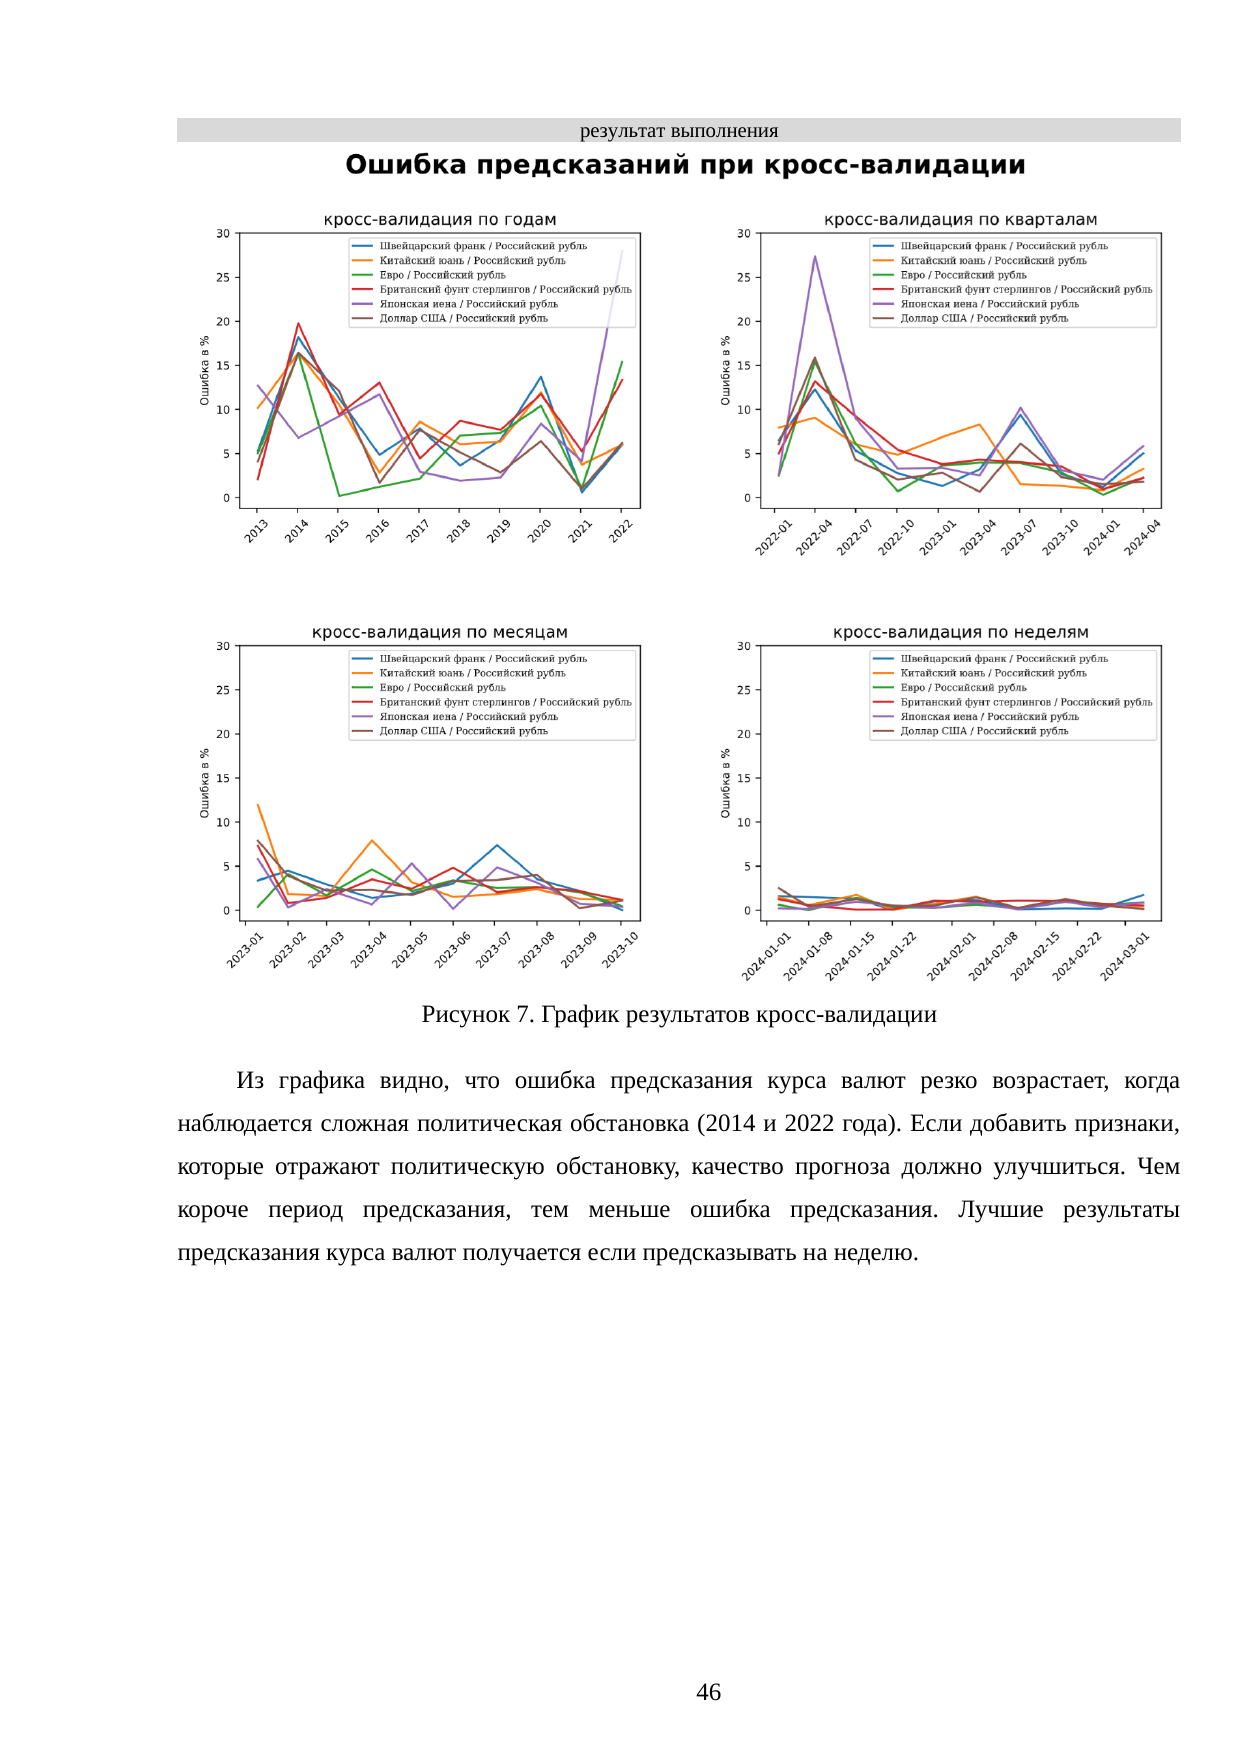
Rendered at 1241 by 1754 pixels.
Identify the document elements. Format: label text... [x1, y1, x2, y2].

text Рисунок 7. График результатов кросс-валидации [177, 999, 1181, 1027]
text Из графика видно, что ошибка предсказания курса валют резко возрастает, когда наблюдается сложная политическая обстановка (2014 и 2022 года). Если добавить признаки, которые отражают политическую обстановку, качество прогноза должно улучшиться. Чем короче период предсказания, тем меньше ошибка предсказания. Лучшие результаты предсказания курса валют получается если предсказывать на неделю. [177, 1065, 1181, 1266]
picture [177, 144, 1182, 999]
title результат выполнения [177, 118, 1181, 142]
